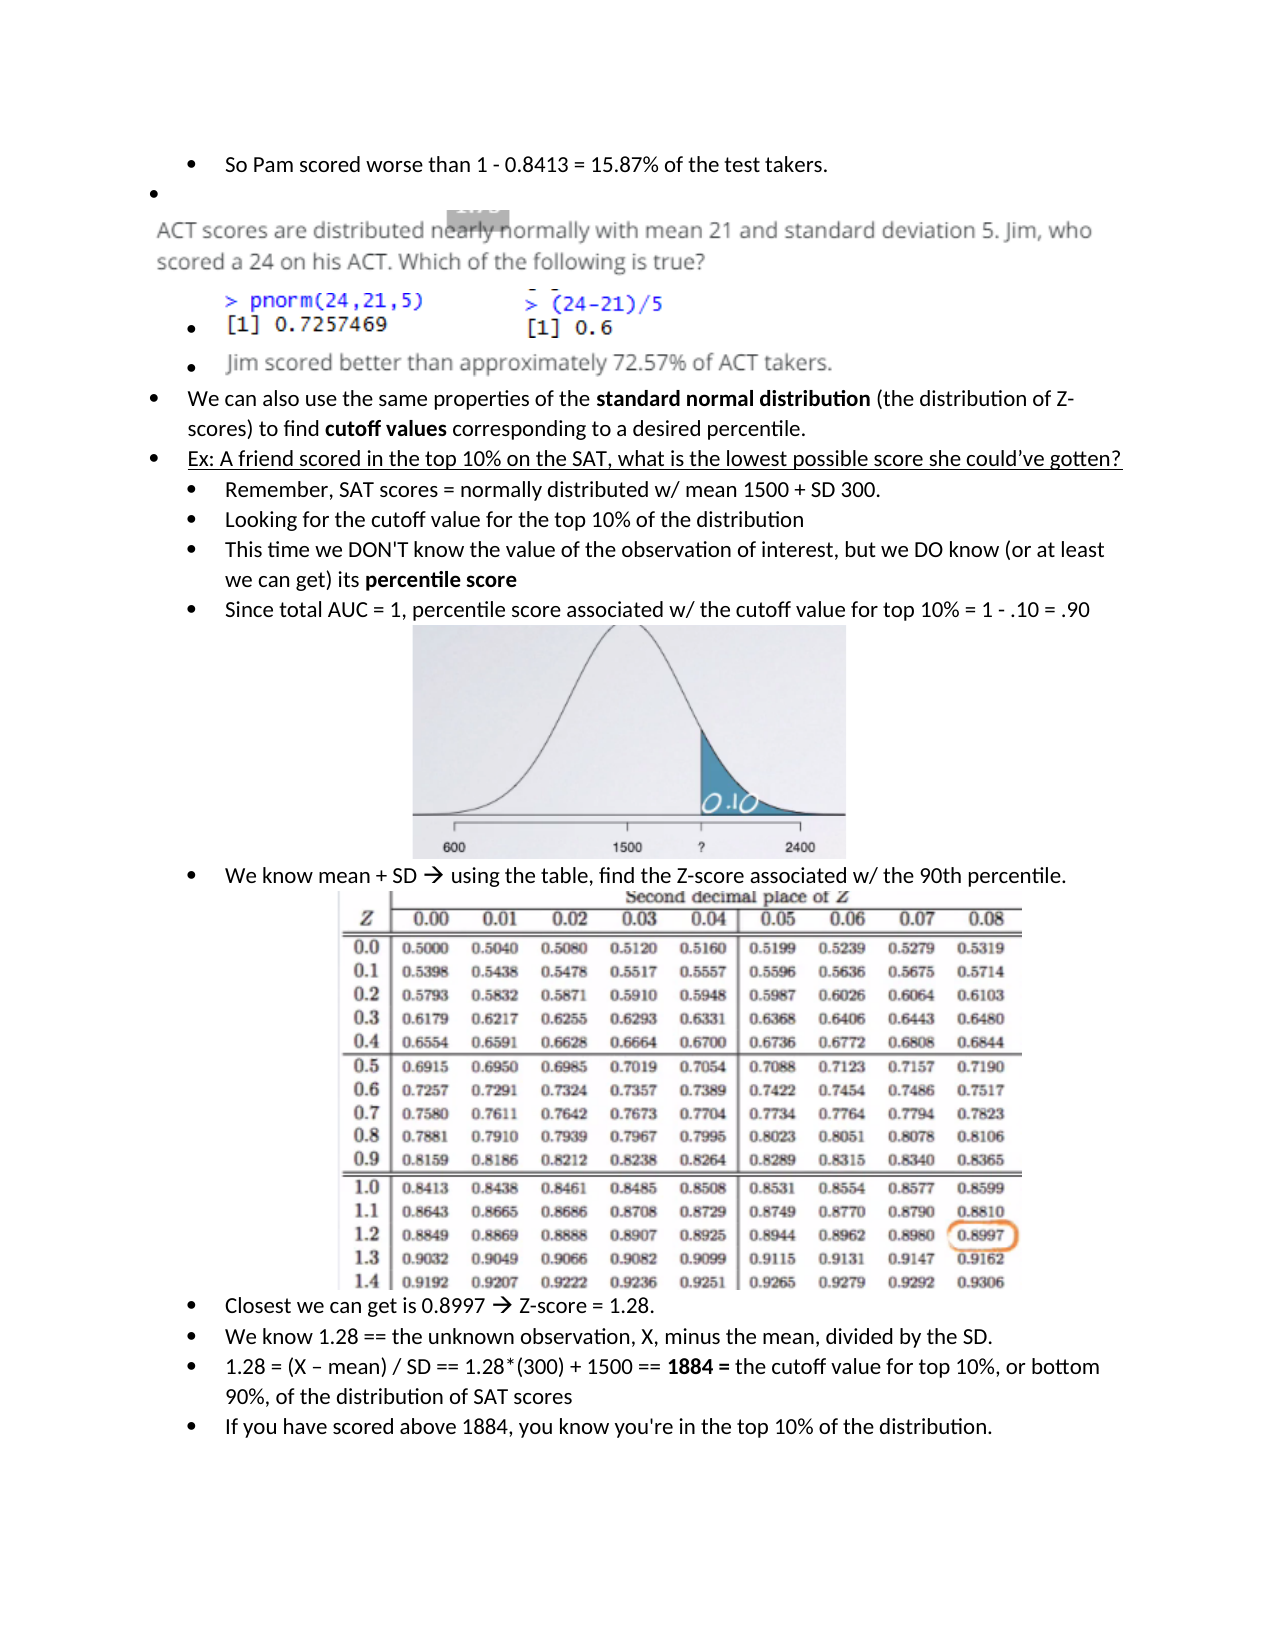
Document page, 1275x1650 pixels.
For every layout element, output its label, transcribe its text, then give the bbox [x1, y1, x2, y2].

list 1.28 = (X – mean) / SD == 1.28*(300) + 1500 == 1884 = the cutoff value for top 10%, or bottom 90%, of the distribution of SAT scores [187, 1352, 1125, 1410]
picture [225, 345, 835, 377]
picture [337, 891, 1022, 1290]
picture [525, 289, 668, 338]
list We can also use the same properties of the standard normal distribution (the distribution of Z-scores) to find cutoff values corresponding to a desired percentile. [150, 384, 1125, 442]
list Ex: A friend scored in the top 10% on the SAT, what is the lowest possible score she could’ve gotten? [150, 444, 1125, 473]
list Closest we can get is 0.8997 Z-score = 1.28. [187, 1292, 1125, 1320]
list We know mean + SD using the table, find the Z-score associated w/ the 90th percentile. [187, 861, 1125, 889]
list Since total AUC = 1, percentile score associated w/ the cutoff value for top 10% = 1 - .10 = .90 [187, 596, 1125, 624]
picture [412, 625, 847, 859]
list We know 1.28 == the unknown observation, X, minus the mean, divided by the SD. [187, 1322, 1125, 1350]
list Remember, SAT scores = normally distributed w/ mean 1500 + SD 300. [187, 475, 1125, 503]
picture [150, 210, 1107, 287]
list Looking for the cutoff value for the top 10% of the distribution [187, 505, 1125, 533]
list If you have scored above 1884, you know you're in the top 10% of the distribution. [187, 1412, 1125, 1441]
list So Pam scored worse than 1 - 0.8413 = 15.87% of the test takers. [187, 150, 1125, 178]
list This time we DON'T know the value of the observation of interest, but we DO know (or at least we can get) its percentile score [187, 535, 1125, 593]
picture [225, 293, 433, 338]
